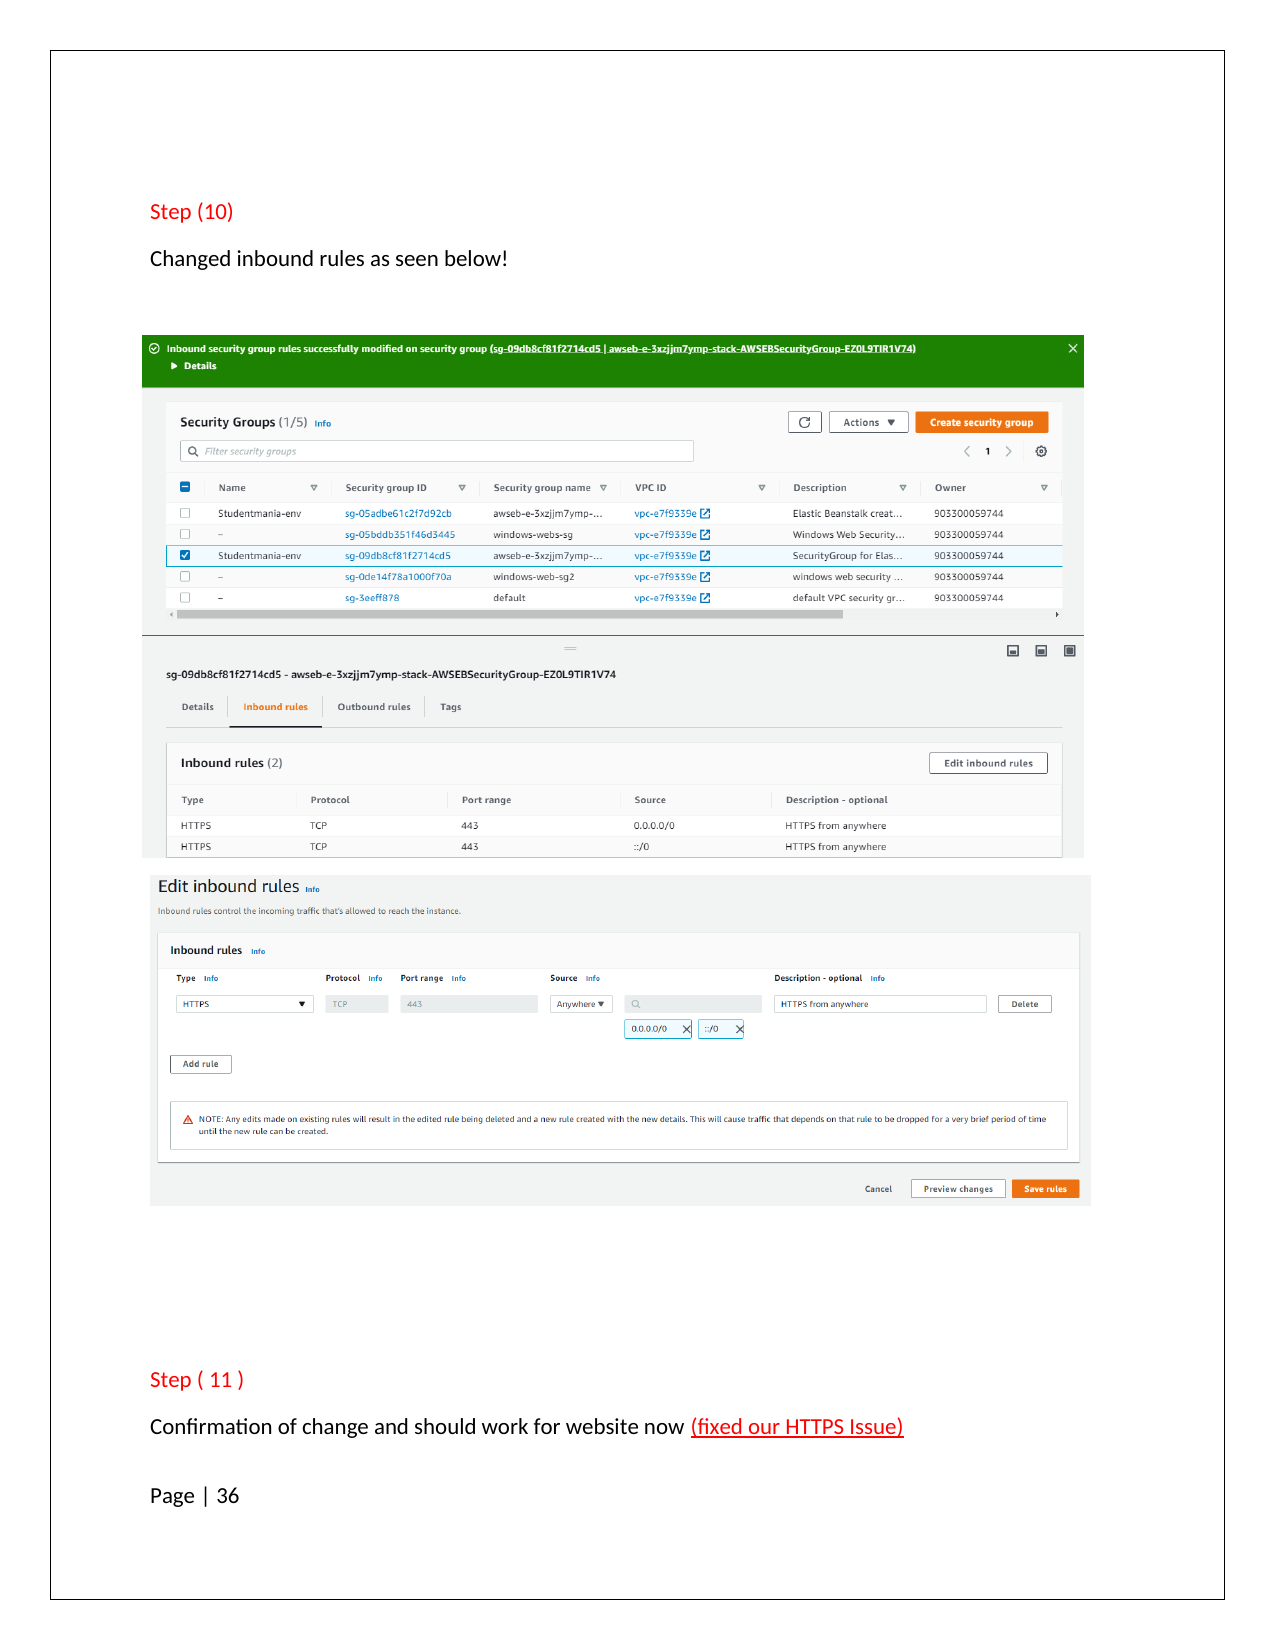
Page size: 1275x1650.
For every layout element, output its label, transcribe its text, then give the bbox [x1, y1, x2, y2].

text Step ( 11 ) [150, 1365, 1125, 1393]
text Step (10) [150, 197, 1125, 225]
text Changed inbound rules as seen below! [150, 244, 1125, 272]
text Confirmation of change and should work for website now (fixed our HTTPS Issue) [150, 1412, 1125, 1440]
picture [150, 875, 1091, 1206]
picture [142, 335, 1084, 858]
